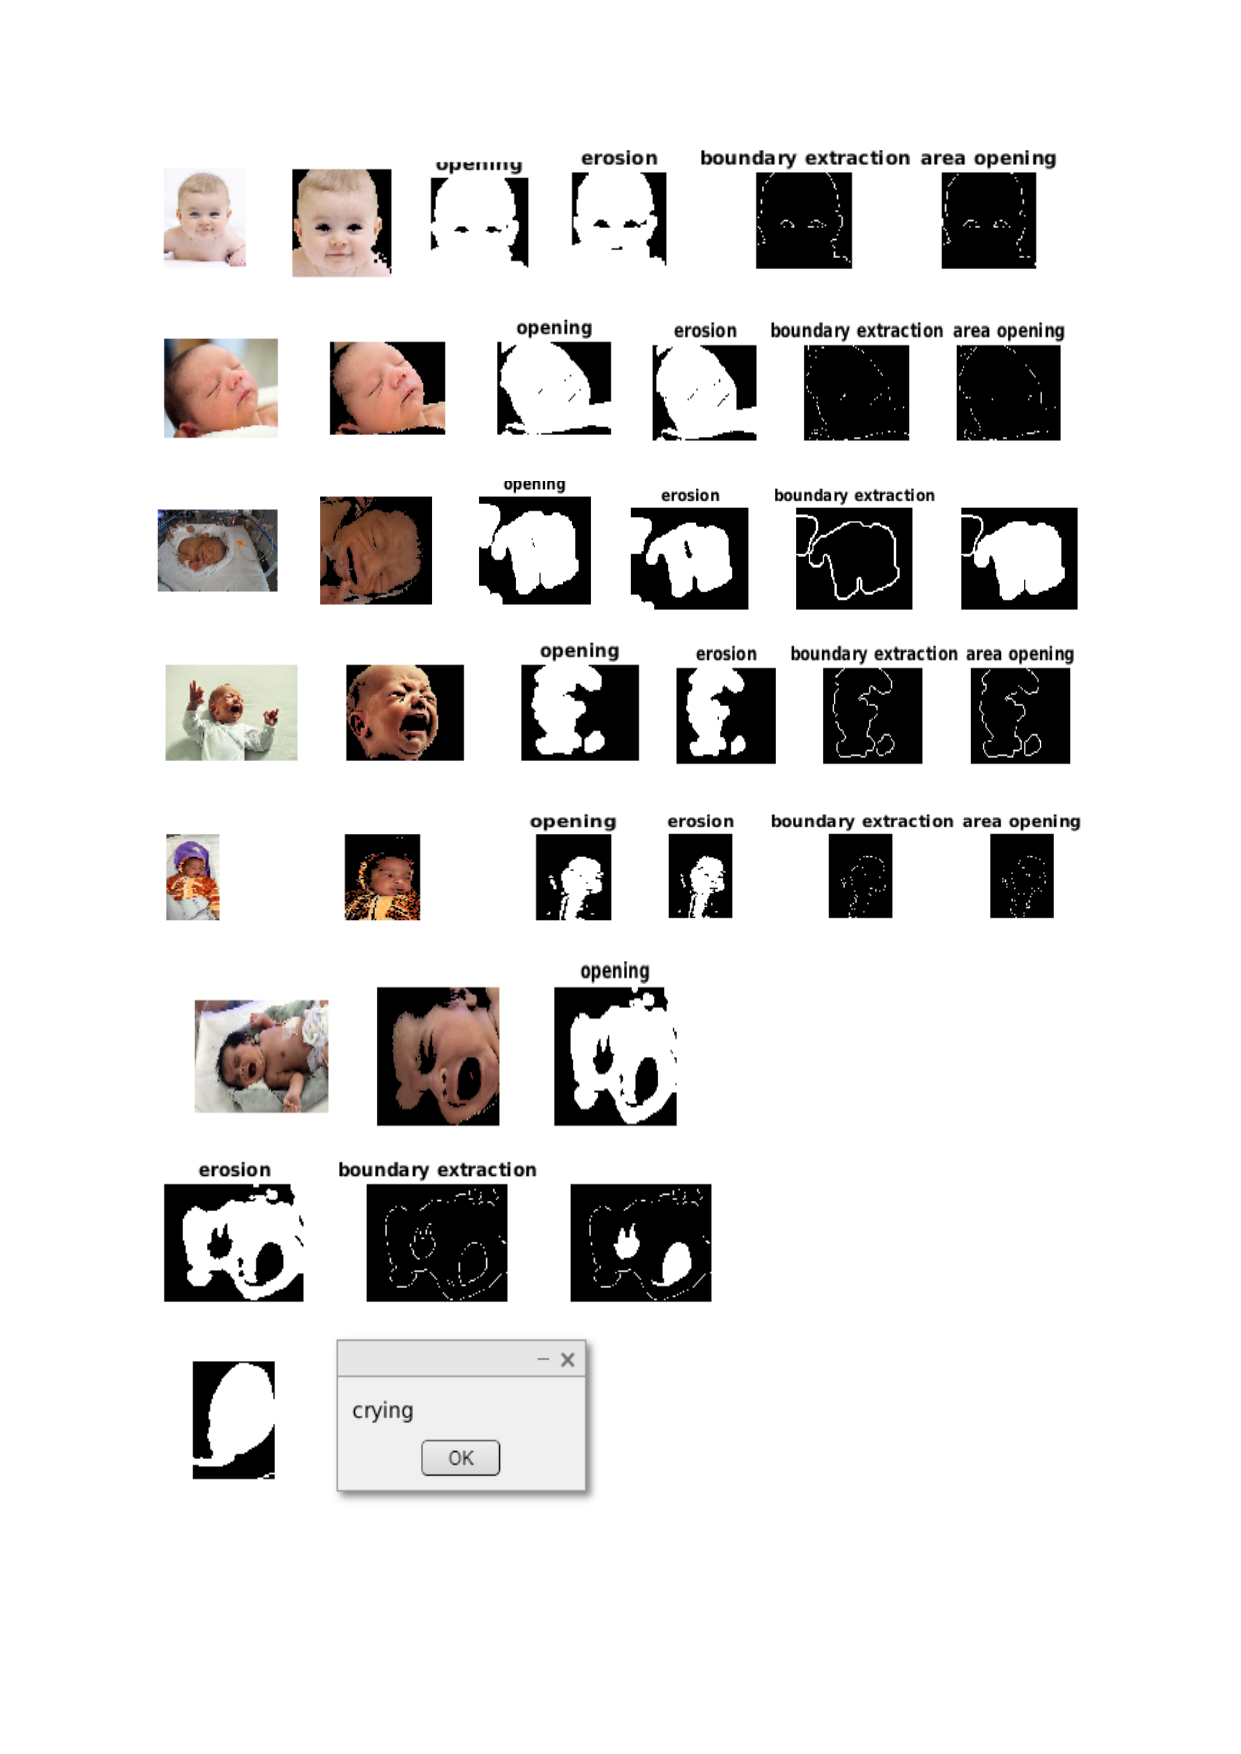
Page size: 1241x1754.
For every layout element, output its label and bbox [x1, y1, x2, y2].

picture [150, 961, 708, 1152]
picture [150, 1153, 749, 1506]
picture [150, 809, 657, 943]
picture [150, 640, 655, 783]
picture [624, 475, 1087, 622]
picture [150, 306, 639, 457]
picture [269, 159, 409, 288]
picture [414, 153, 549, 288]
picture [673, 640, 1080, 783]
picture [150, 157, 264, 288]
picture [662, 801, 1091, 943]
picture [150, 481, 619, 622]
picture [644, 318, 1072, 457]
picture [554, 150, 1074, 288]
